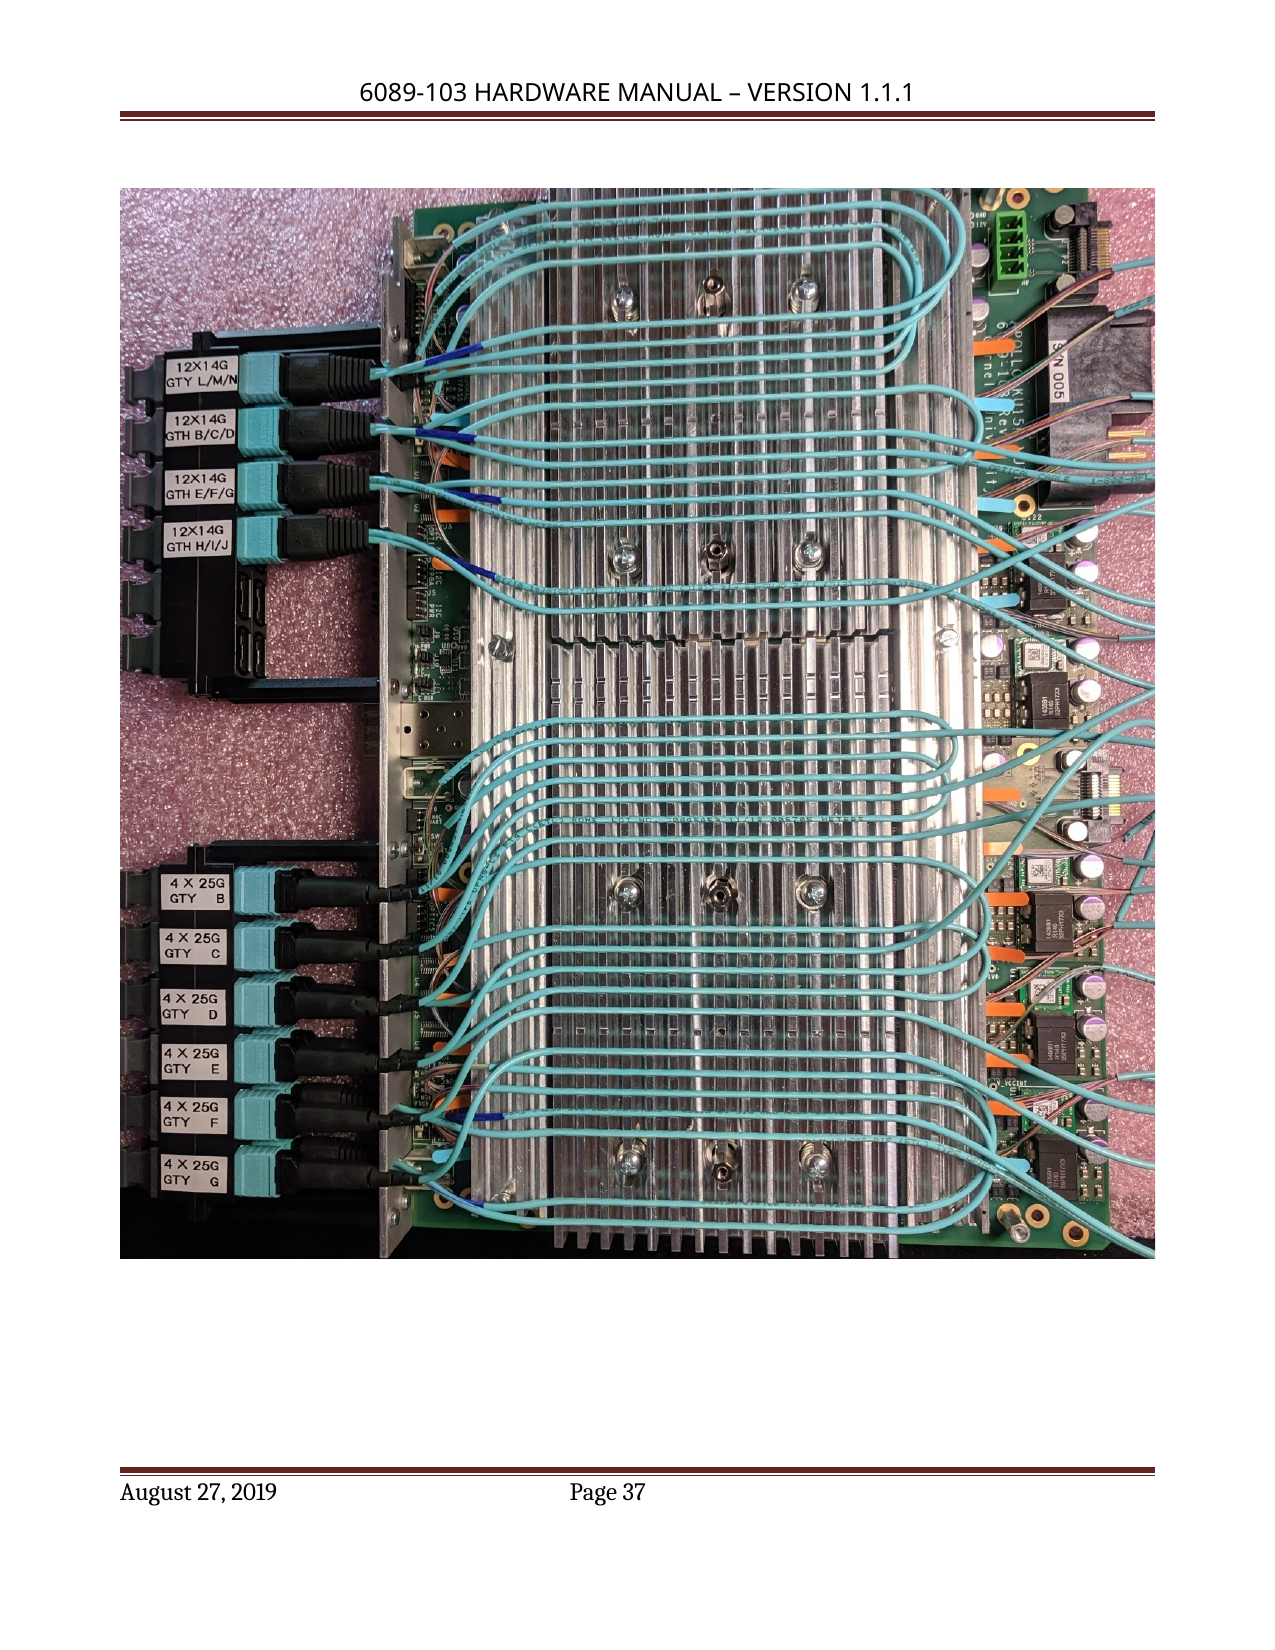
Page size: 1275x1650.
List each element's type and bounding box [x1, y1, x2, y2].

picture [120, 188, 1155, 1259]
